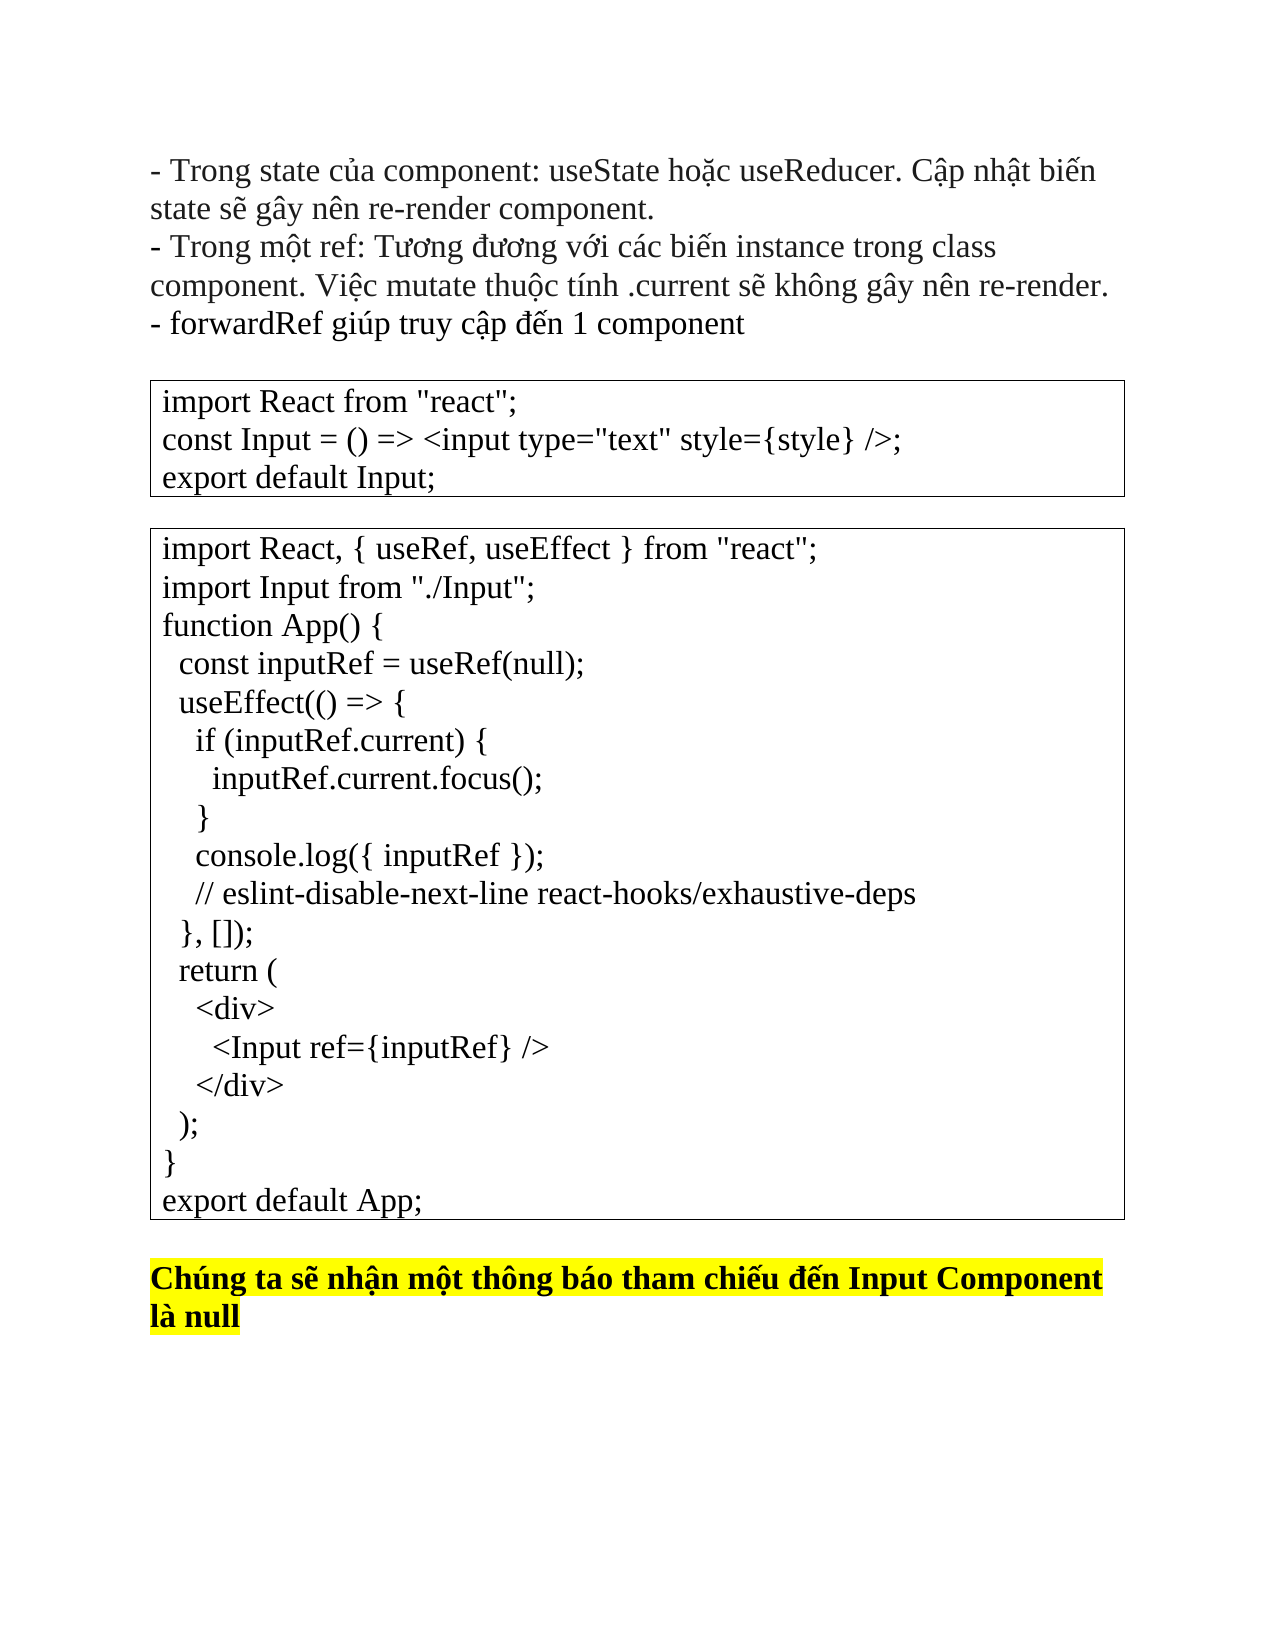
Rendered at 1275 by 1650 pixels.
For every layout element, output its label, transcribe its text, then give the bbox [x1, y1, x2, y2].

text Chúng ta sẽ nhận một thông báo tham chiếu đến Input Component là null [240, 1258, 1125, 1335]
text - Trong một ref: Tương đương với các biến instance trong class component. Việc mutate thuộc tính .current sẽ không gây nên re-render. [150, 227, 1125, 303]
text - Trong state của component: useState hoặc useReducer. Cập nhật biến state sẽ gây nên re-render component. [150, 150, 1125, 227]
table_header import React, { useRef, useEffect } from "react"; import Input from "./Input"; function App() { const inputRef = useRef(null); useEffect(() => { if (inputRef.current) { inputRef.current.focus(); } console.log({ inputRef }); // eslint-disable-next-line react-hooks/exhaustive-deps }, []); return ( <div> <Input ref={inputRef} /> </div> ); } export default App; [151, 529, 1124, 1219]
table_header import React from "react"; const Input = () => <input type="text" style={style} />; export default Input; [151, 381, 1124, 496]
text - forwardRef giúp truy cập đến 1 component [150, 303, 1125, 342]
